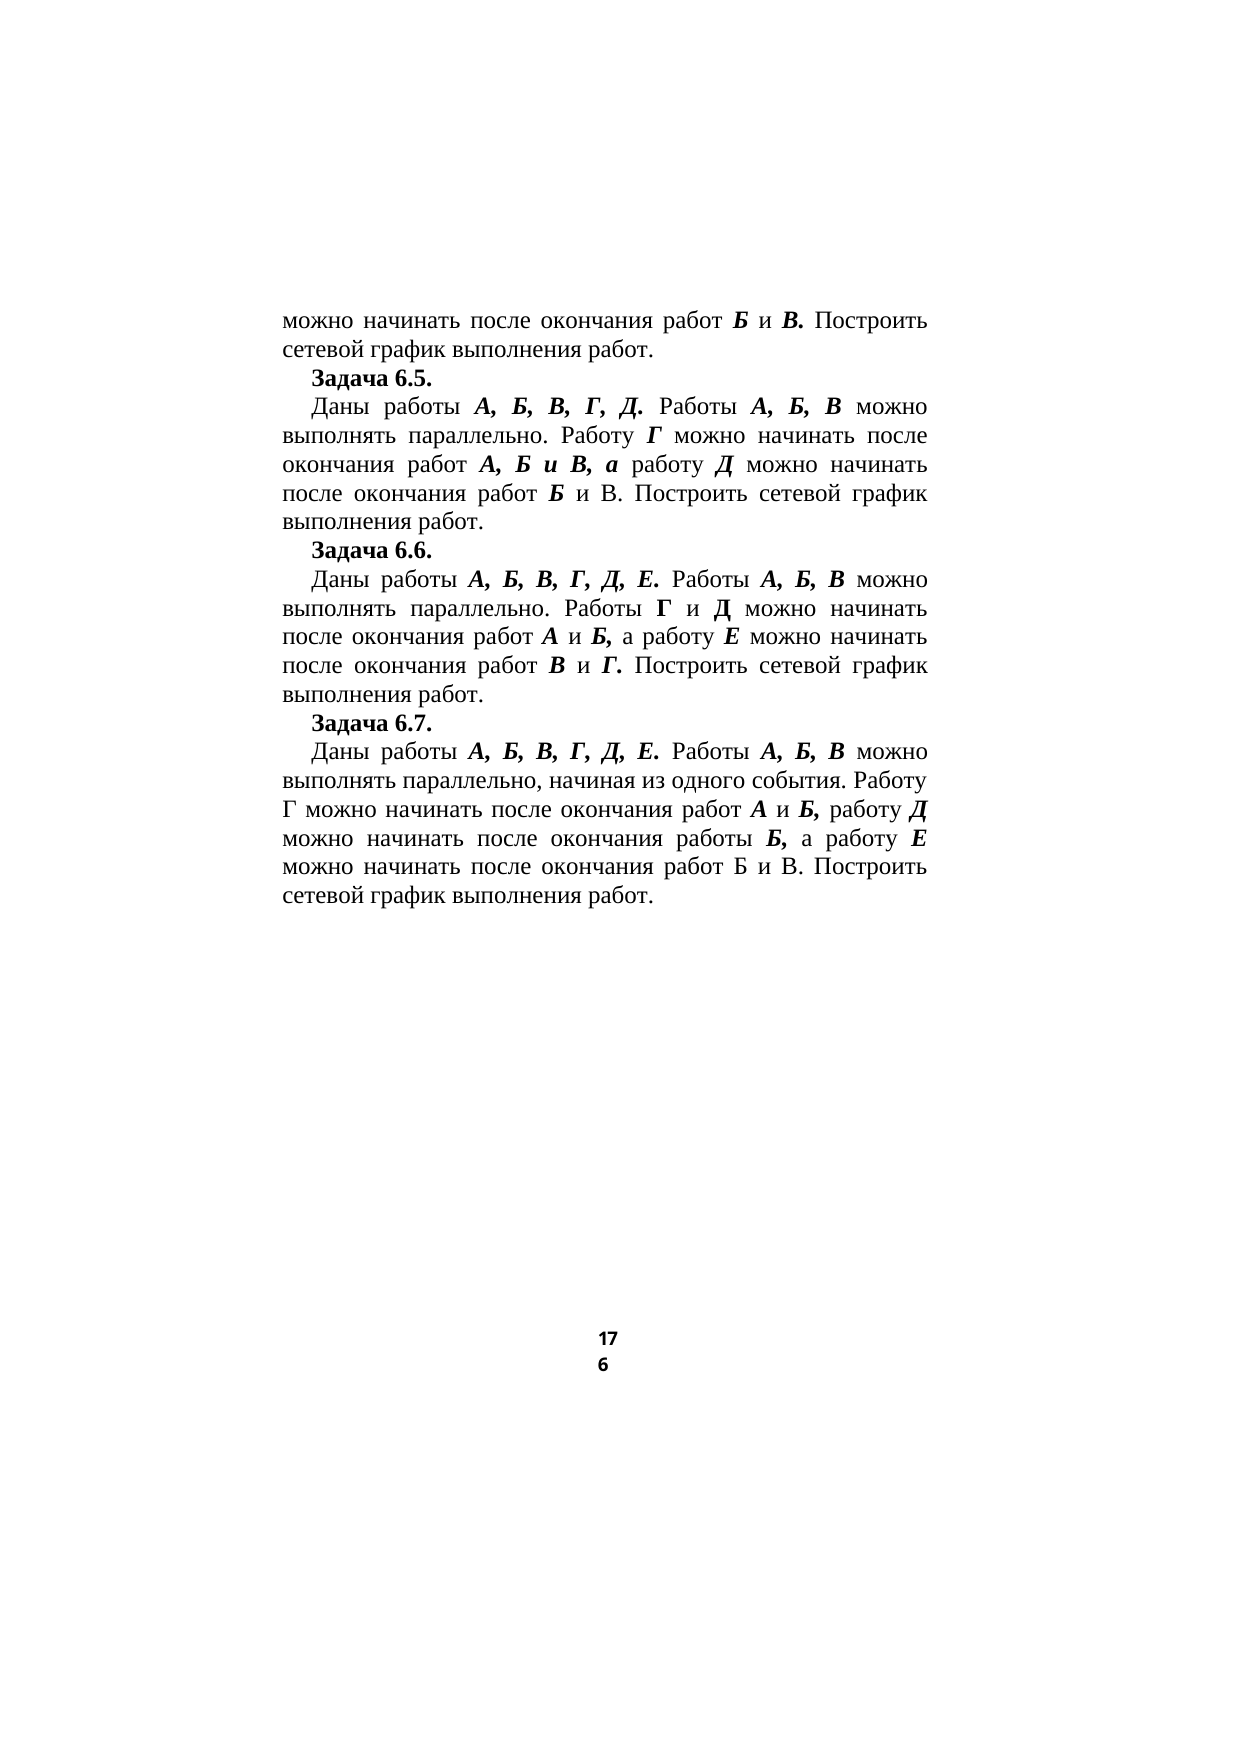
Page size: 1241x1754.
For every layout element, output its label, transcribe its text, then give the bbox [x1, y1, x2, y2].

text Задача 6.5. [282, 363, 932, 391]
text Даны работы А, Б, В, Г, Д, Е. Работы А, Б, В можно выполнять параллельно. Работы Г и Д можно начинать после окончания работ А и Б, а работу Е можно начинать после окончания работ В и Г. Построить сетевой график выполнения работ. [282, 564, 928, 708]
text Даны работы А, Б, В, Г, Д. Работы А, Б, В можно выполнять параллельно. Работу Г можно начинать после окончания работ А, Б и В, а работу Д можно начинать после окончания работ Б и В. Построить сетевой график выполнения работ. [282, 391, 928, 535]
text Задача 6.6. [282, 535, 932, 564]
text Даны работы А, Б, В, Г, Д, Е. Работы А, Б, В можно выполнять параллельно, начиная из одного события. Работу Г можно начинать после окончания работ А и Б, работу Д можно начинать после окончания работы Б, а работу Е можно начинать после окончания работ Б и В. Построить сетевой график выполнения работ. [282, 736, 928, 909]
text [282, 305, 928, 363]
text Задача 6.7. [282, 708, 932, 736]
